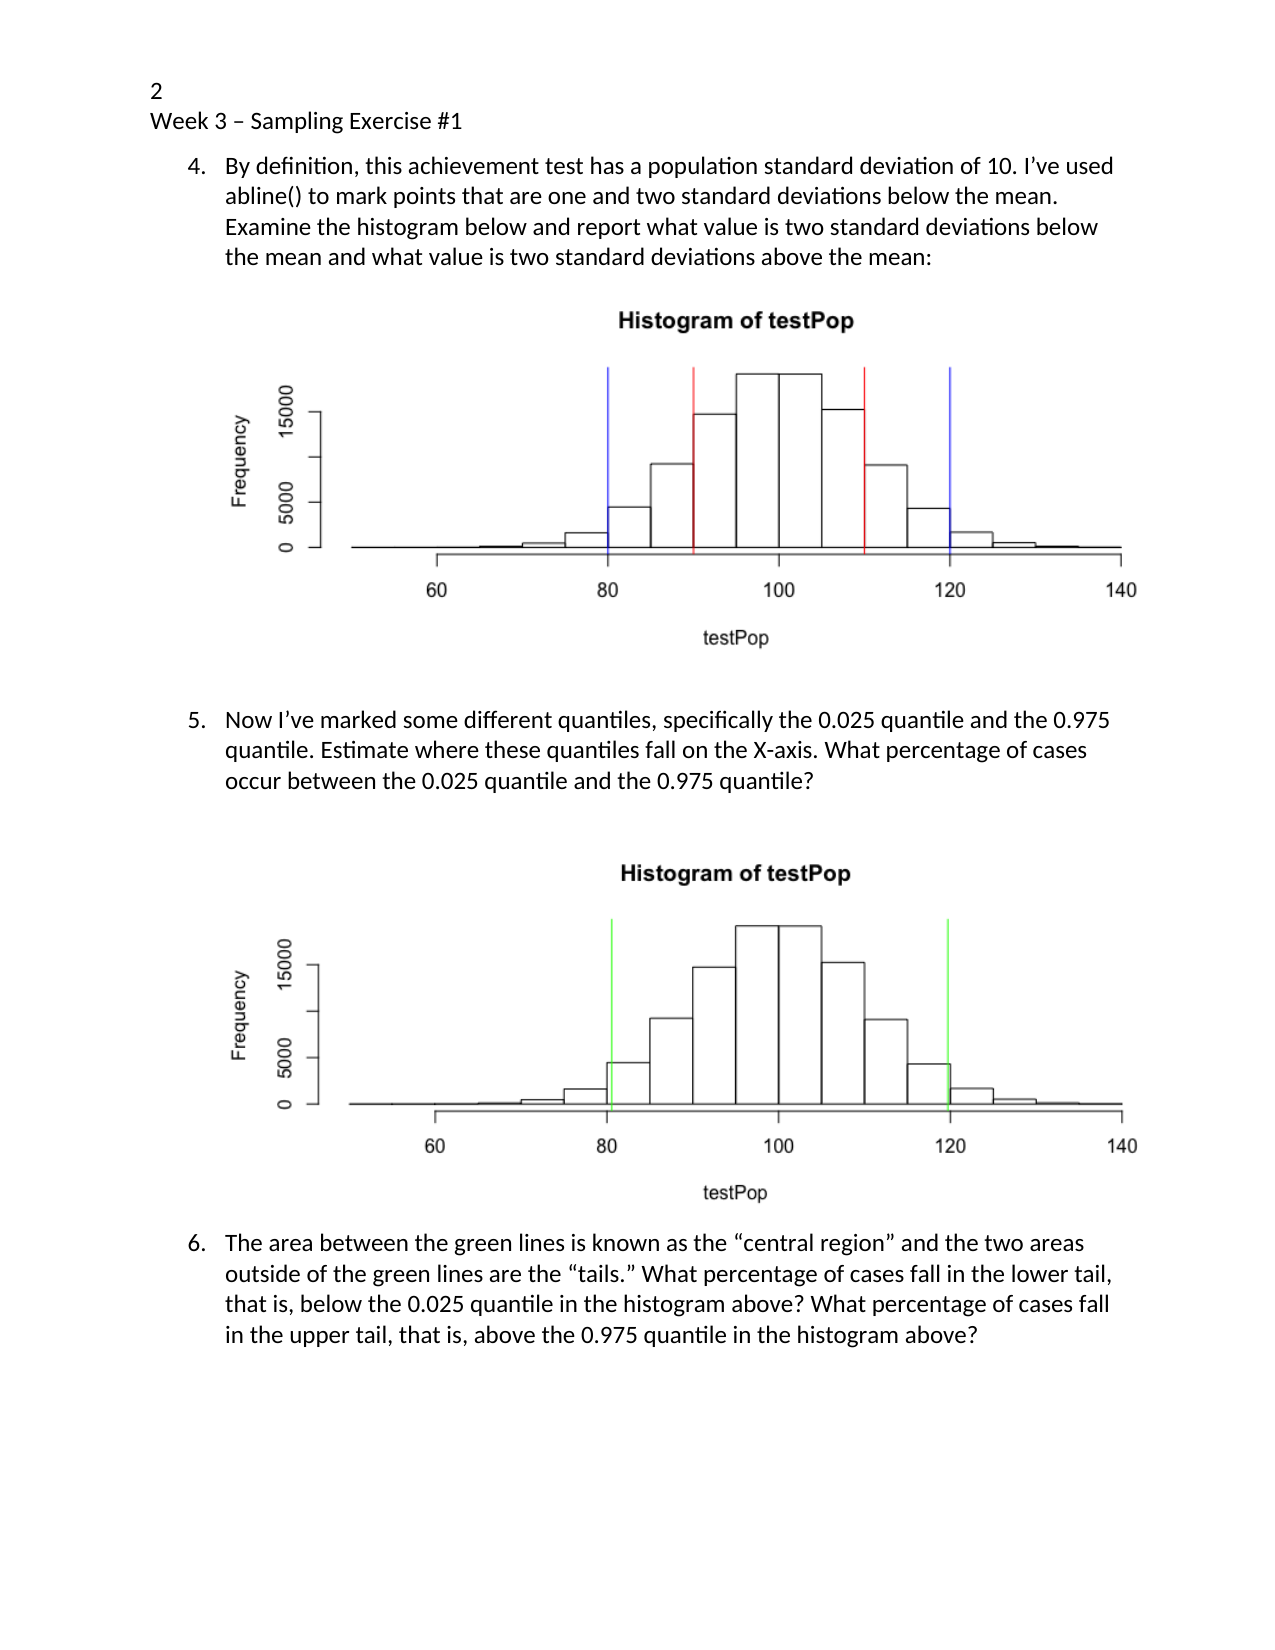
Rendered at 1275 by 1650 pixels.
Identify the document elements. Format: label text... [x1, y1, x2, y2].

picture [225, 272, 1200, 674]
list The area between the green lines is known as the “central region” and the two areas outside of the green lines are the “tails.” What percentage of cases fall in the lower tail, that is, below the 0.025 quantile in the histogram above? What percentage of cases fall in the upper tail, that is, above the 0.975 quantile in the histogram above? [187, 1227, 1125, 1349]
picture [225, 825, 1200, 1228]
